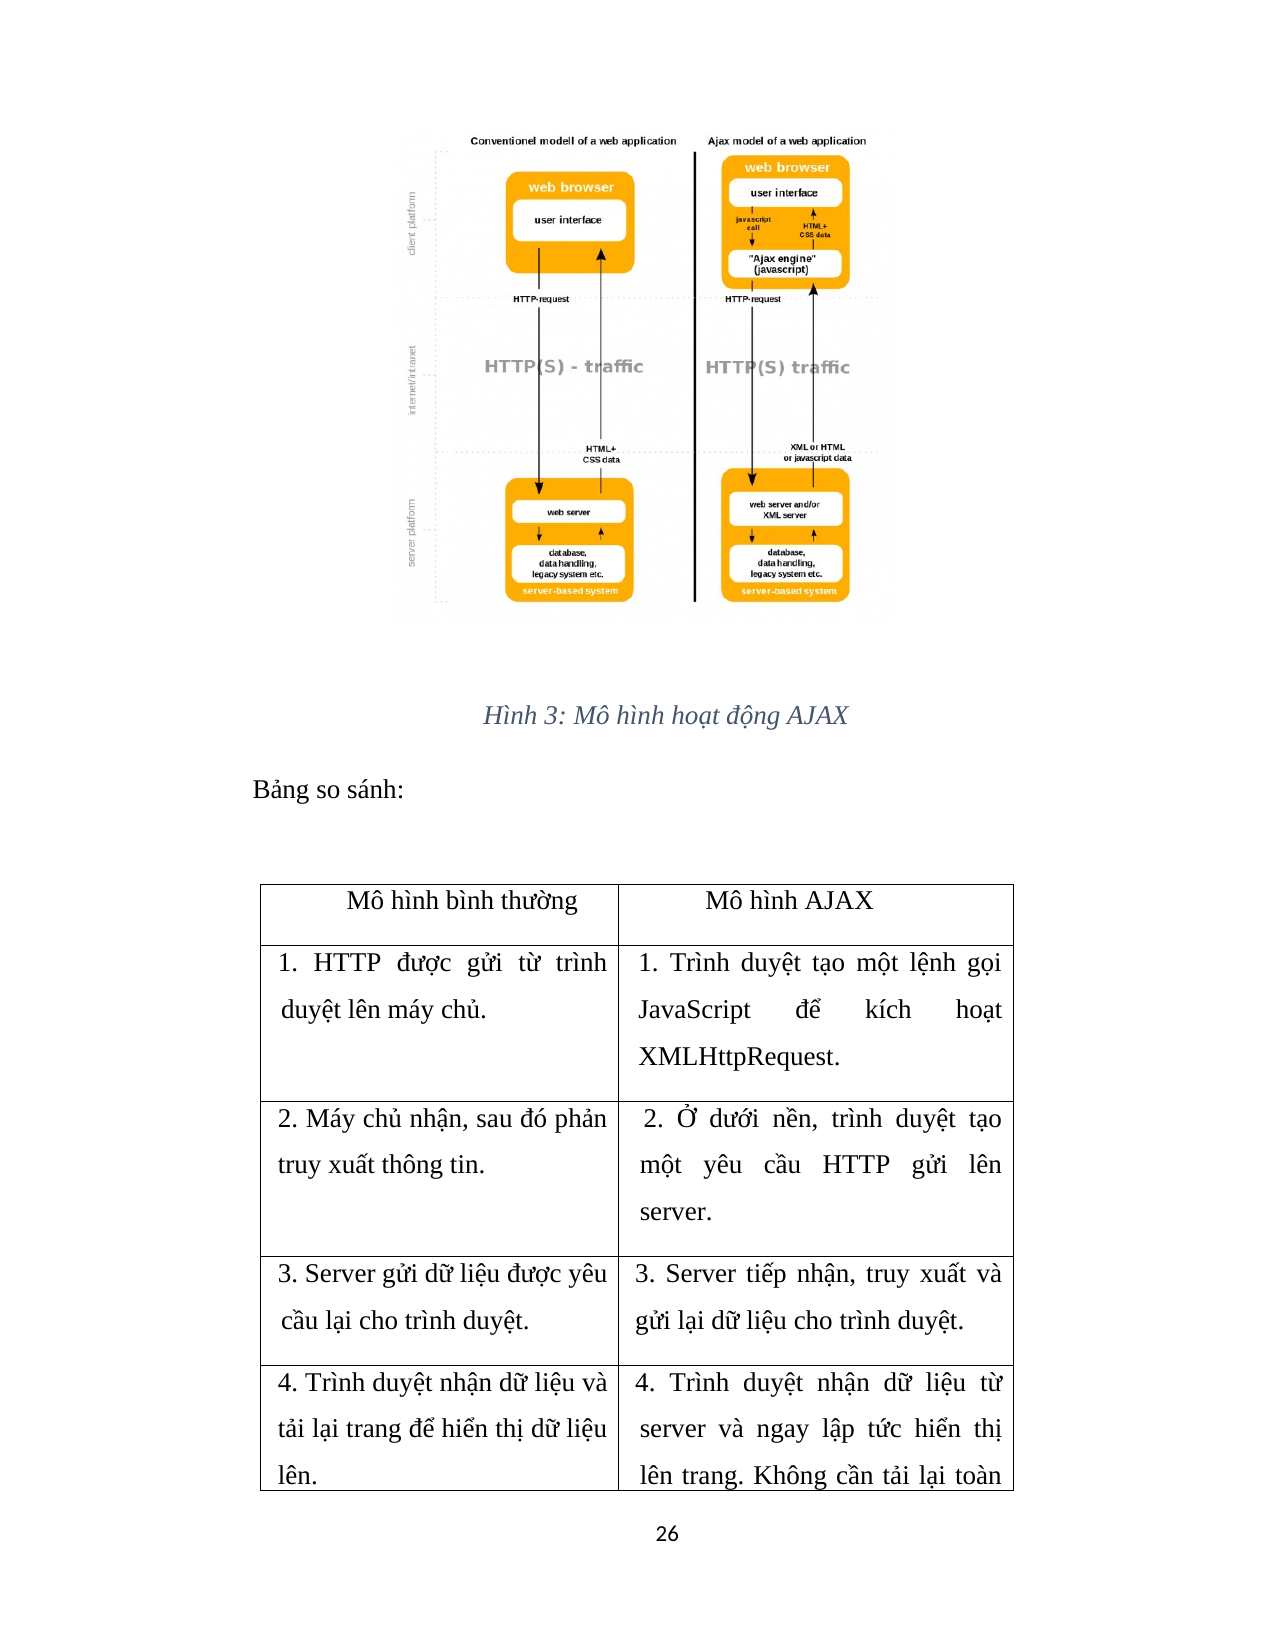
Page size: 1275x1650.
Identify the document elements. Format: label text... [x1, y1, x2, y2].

table_cell 1. HTTP được gửi từ trình duyệt lên máy chủ. [261, 946, 618, 1101]
table_cell 3. Server tiếp nhận, truy xuất và gửi lại dữ liệu cho trình duyệt. [619, 1257, 1013, 1365]
table_cell 1. Trình duyệt tạo một lệnh gọi JavaScript để kích hoạt XMLHttpRequest. [619, 946, 1013, 1101]
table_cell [261, 1366, 618, 1490]
table_cell 2. Ở dưới nền, trình duyệt tạo một yêu cầu HTTP gửi lên server. [619, 1102, 1013, 1256]
picture [368, 118, 966, 636]
table_header Mô hình AJAX [619, 885, 1013, 945]
table_cell 3. Server gửi dữ liệu được yêu cầu lại cho trình duyệt. [261, 1257, 618, 1365]
table_cell 2. Máy chủ nhận, sau đó phản truy xuất thông tin. [261, 1102, 618, 1256]
list Bảng so sánh: [187, 773, 1157, 804]
table_header Mô hình bình thường [261, 885, 618, 945]
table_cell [619, 1366, 1013, 1490]
